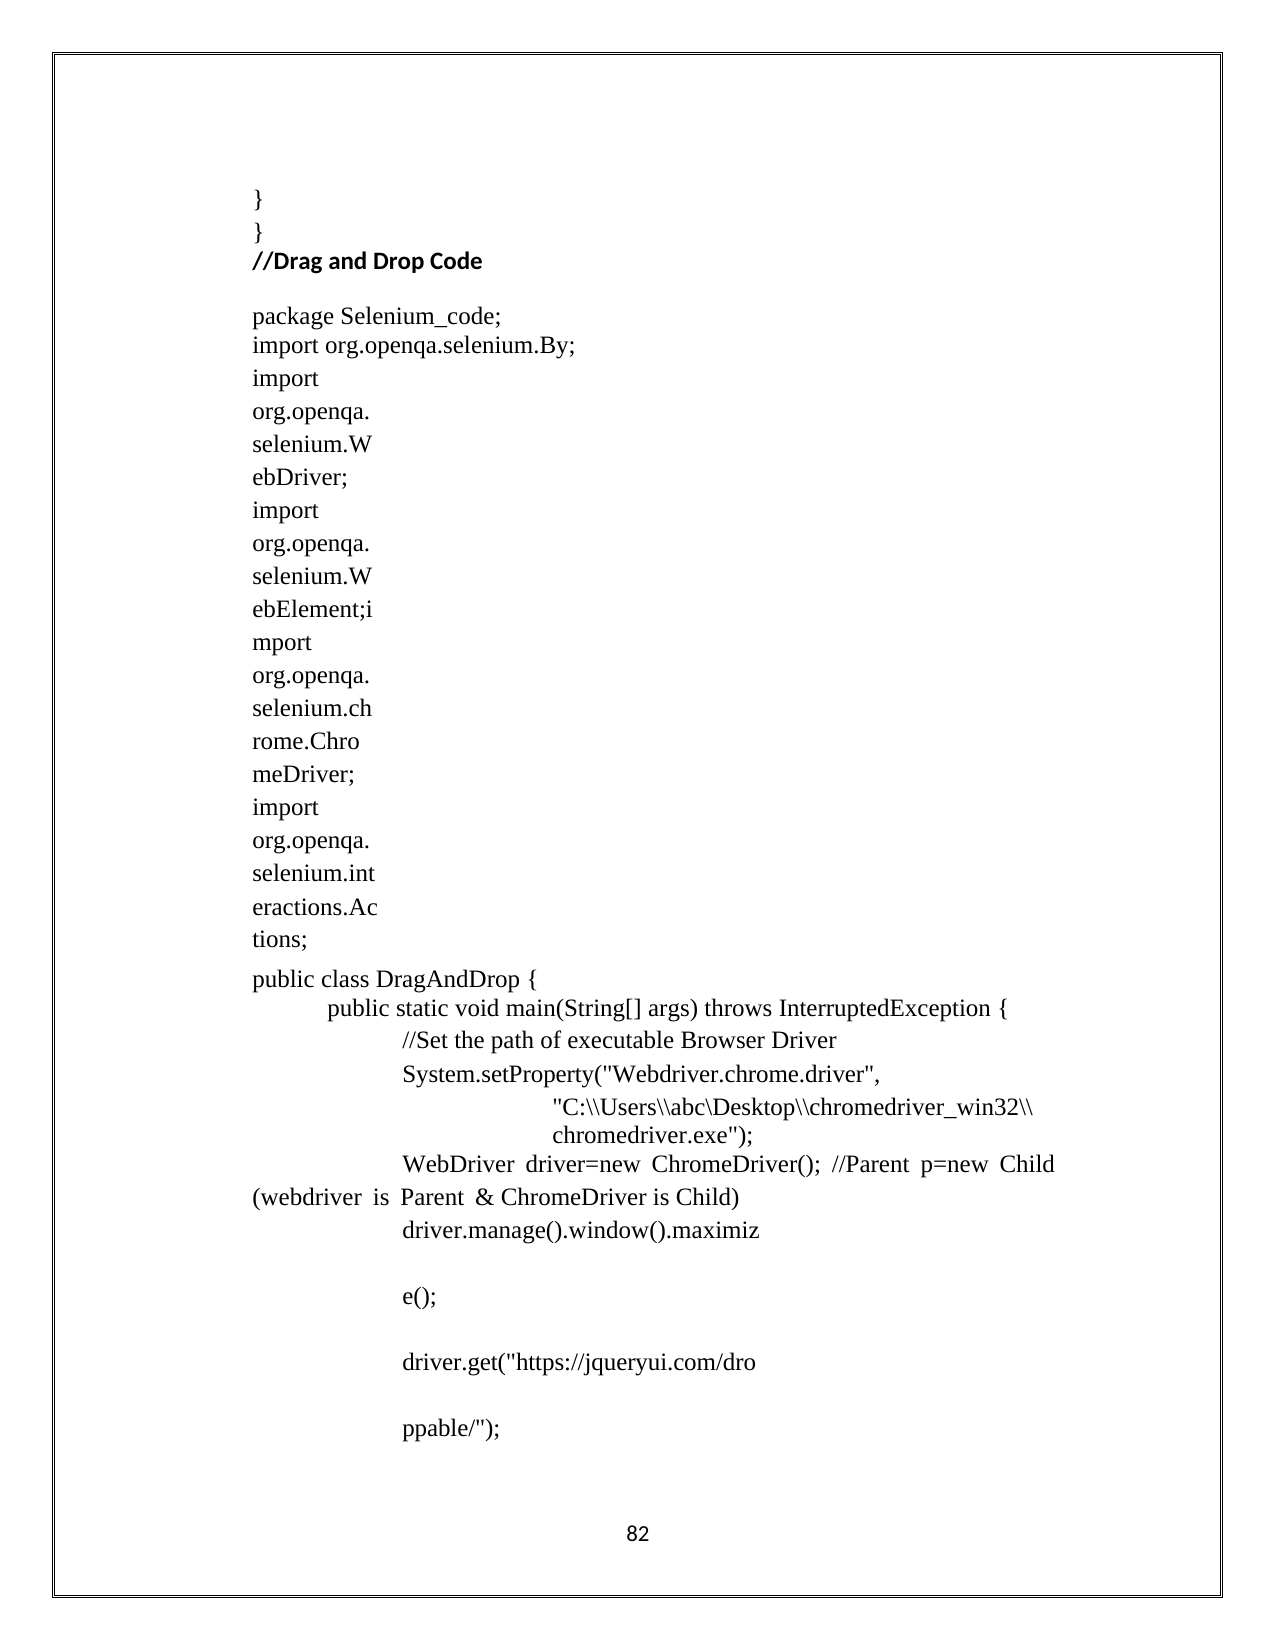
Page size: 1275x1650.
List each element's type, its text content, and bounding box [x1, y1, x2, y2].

text //Set the path of executable Browser Driver System.setProperty("Webdriver.chrome.driver", [402, 1026, 951, 1087]
text public class DragAndDrop { [252, 964, 1125, 993]
text } [252, 184, 1125, 212]
text "C:\\Users\\abc\Desktop\\chromedriver_win32\\chromedriver.exe"); [552, 1092, 1125, 1149]
text driver.manage().window().maximize(); driver.get("https://jqueryui.com/droppable/"); [402, 1215, 761, 1442]
text //Drag and Drop Code [252, 246, 1125, 276]
text package Selenium_code; [252, 301, 1125, 330]
text WebDriver driver=new ChromeDriver(); //Parent p=new Child (webdriver is Parent & ChromeDriver is Child) [252, 1149, 1125, 1211]
text public static void main(String[] args) throws InterruptedException { [327, 993, 1125, 1021]
text import org.openqa.selenium.By; [252, 330, 1125, 359]
text } [252, 217, 1125, 246]
text import org.openqa.selenium.WebDriver; import org.openqa.selenium.WebElement;import org.openqa.selenium.chrome.ChromeDriver; import org.openqa.selenium.interactions.Actions; [252, 363, 378, 953]
